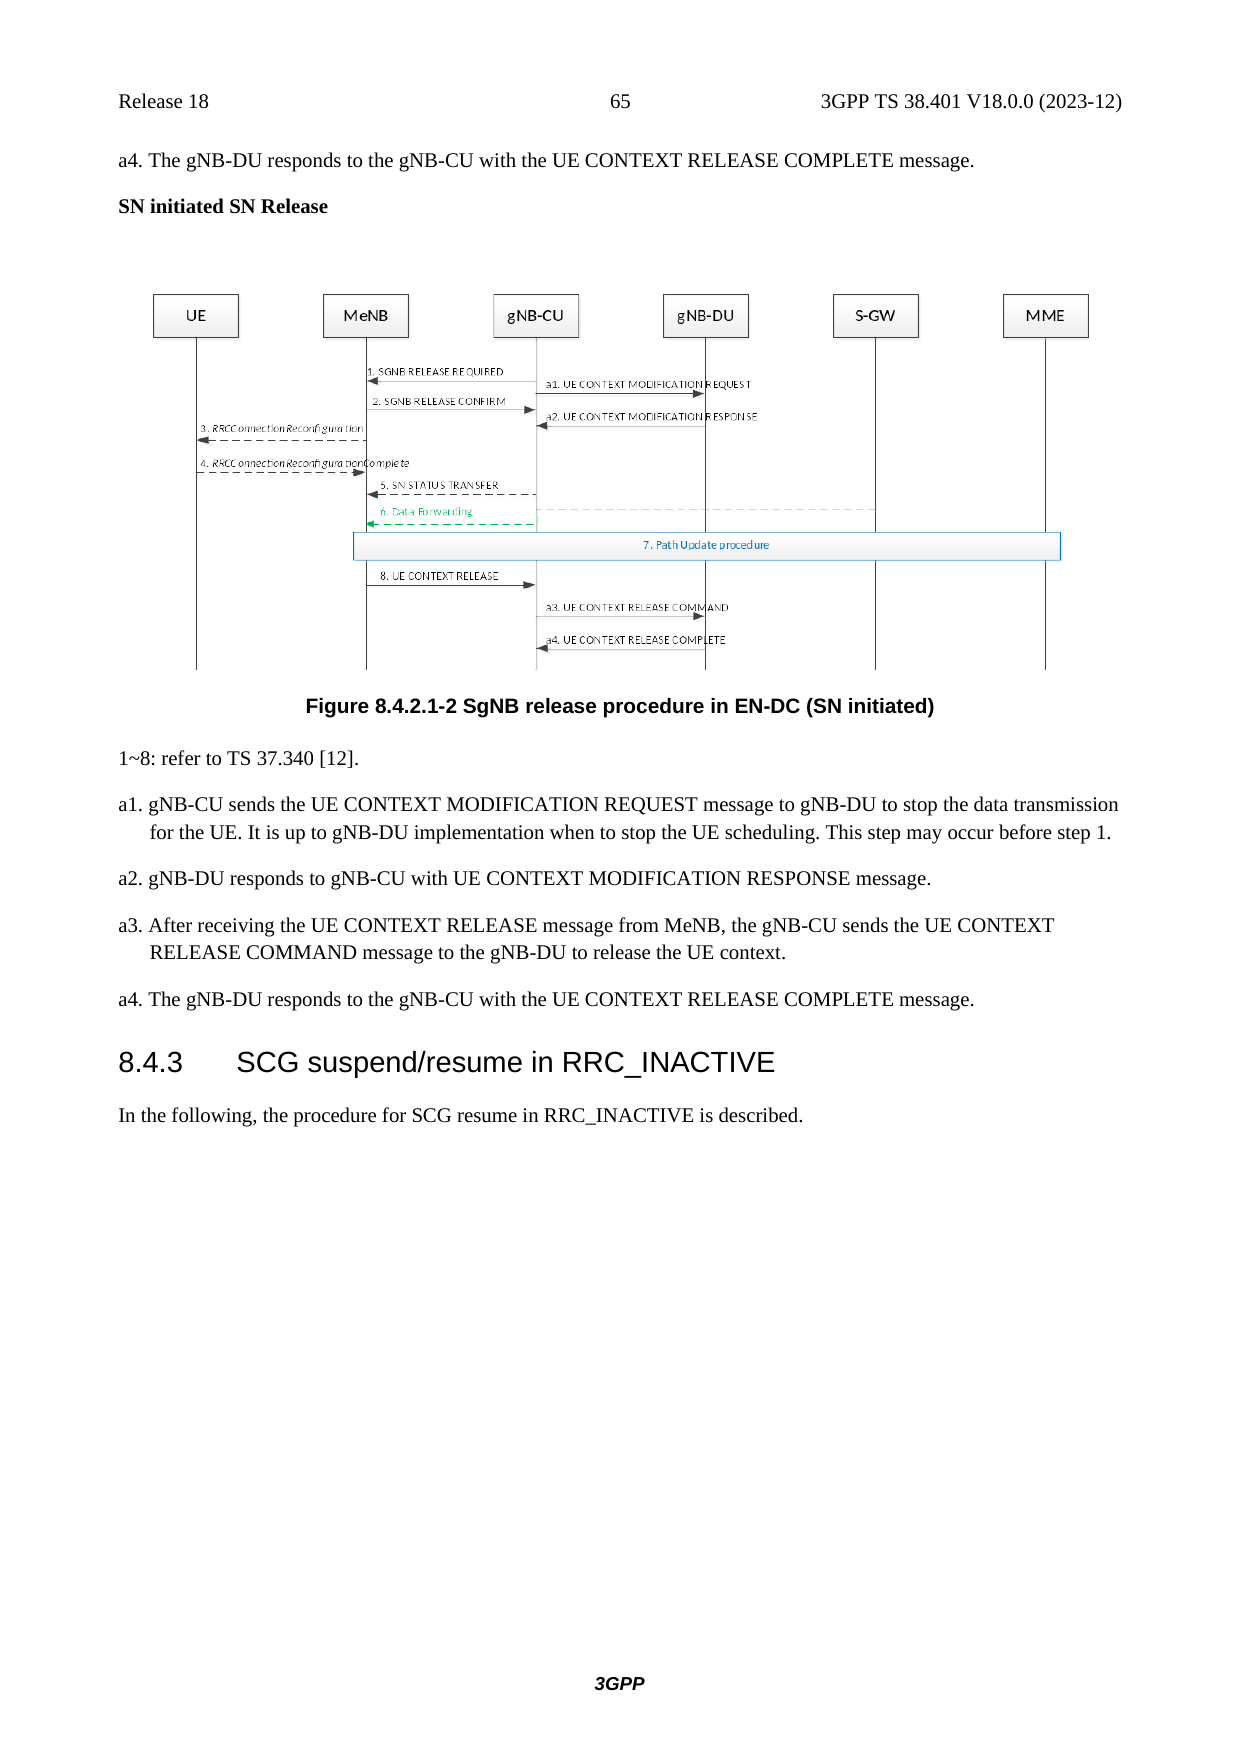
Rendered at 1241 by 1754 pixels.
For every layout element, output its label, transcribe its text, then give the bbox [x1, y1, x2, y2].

text SN initiated SN Release [118, 194, 1122, 218]
text 1~8: refer to TS 37.340 [12]. [118, 746, 1122, 770]
text In the following, the procedure for SCG resume in RRC_INACTIVE is described. [118, 1103, 1122, 1127]
text a3. After receiving the UE CONTEXT RELEASE message from MeNB, the gNB-CU sends the UE CONTEXT RELEASE COMMAND message to the gNB-DU to release the UE context. [118, 913, 1122, 964]
text a4. The gNB-DU responds to the gNB-CU with the UE CONTEXT RELEASE COMPLETE message. [118, 147, 1122, 172]
text Figure 8.4.2.1-2 SgNB release procedure in EN-DC (SN initiated) [118, 693, 1122, 717]
text a4. The gNB-DU responds to the gNB-CU with the UE CONTEXT RELEASE COMPLETE message. [118, 987, 1122, 1011]
text a1. gNB-CU sends the UE CONTEXT MODIFICATION REQUEST message to gNB-DU to stop the data transmission for the UE. It is up to gNB-DU implementation when to stop the UE scheduling. This step may occur before step 1. [118, 792, 1122, 844]
subtitle 8.4.3 SCG suspend/resume in RRC_INACTIVE [118, 1046, 1122, 1079]
text a2. gNB-DU responds to gNB-CU with UE CONTEXT MODIFICATION RESPONSE message. [118, 866, 1122, 890]
